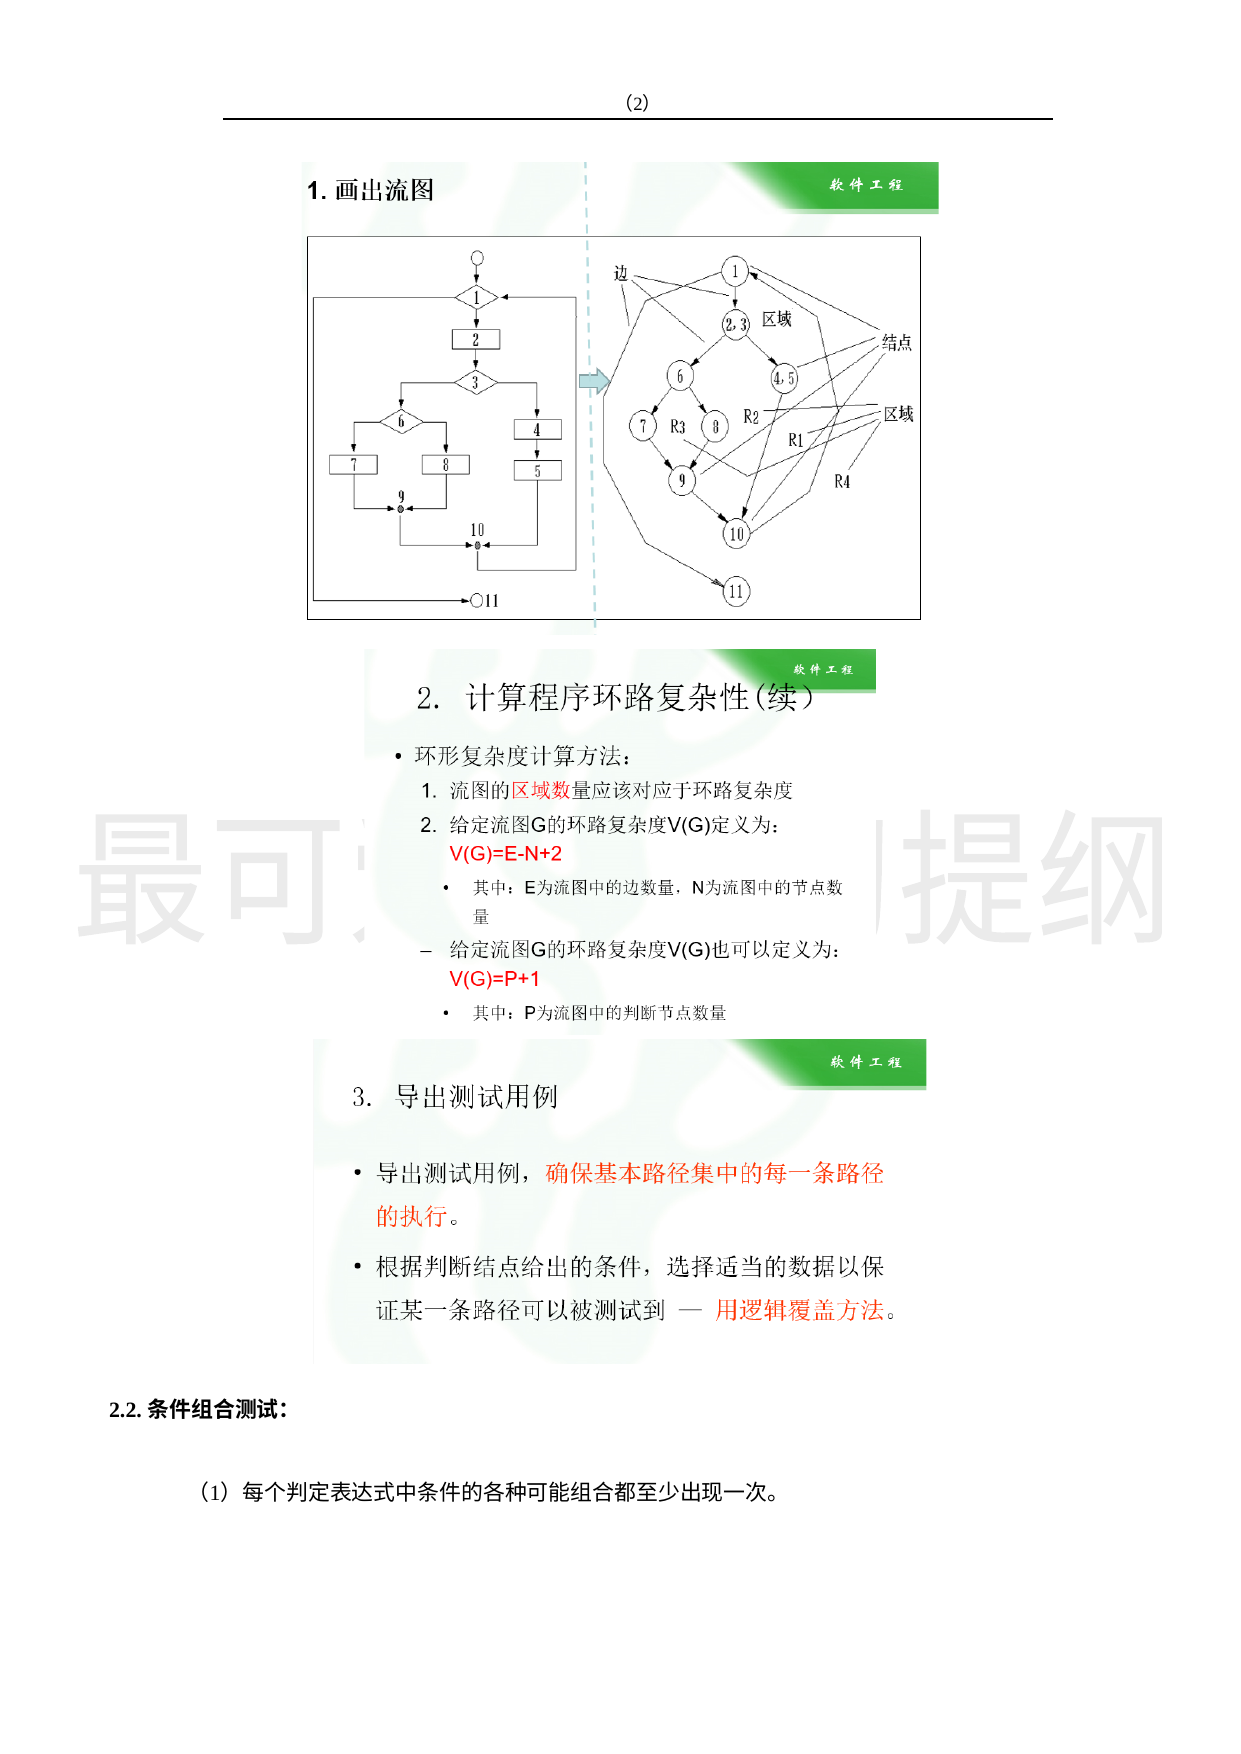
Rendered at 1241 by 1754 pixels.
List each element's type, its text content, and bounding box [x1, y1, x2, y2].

picture [313, 1039, 927, 1364]
list 每个判定表达式中条件的各种可能组合都至少出现一次。 [187, 1474, 1053, 1507]
picture [364, 649, 876, 1035]
picture [301, 162, 939, 635]
subtitle 条件组合测试： [109, 1392, 1053, 1424]
